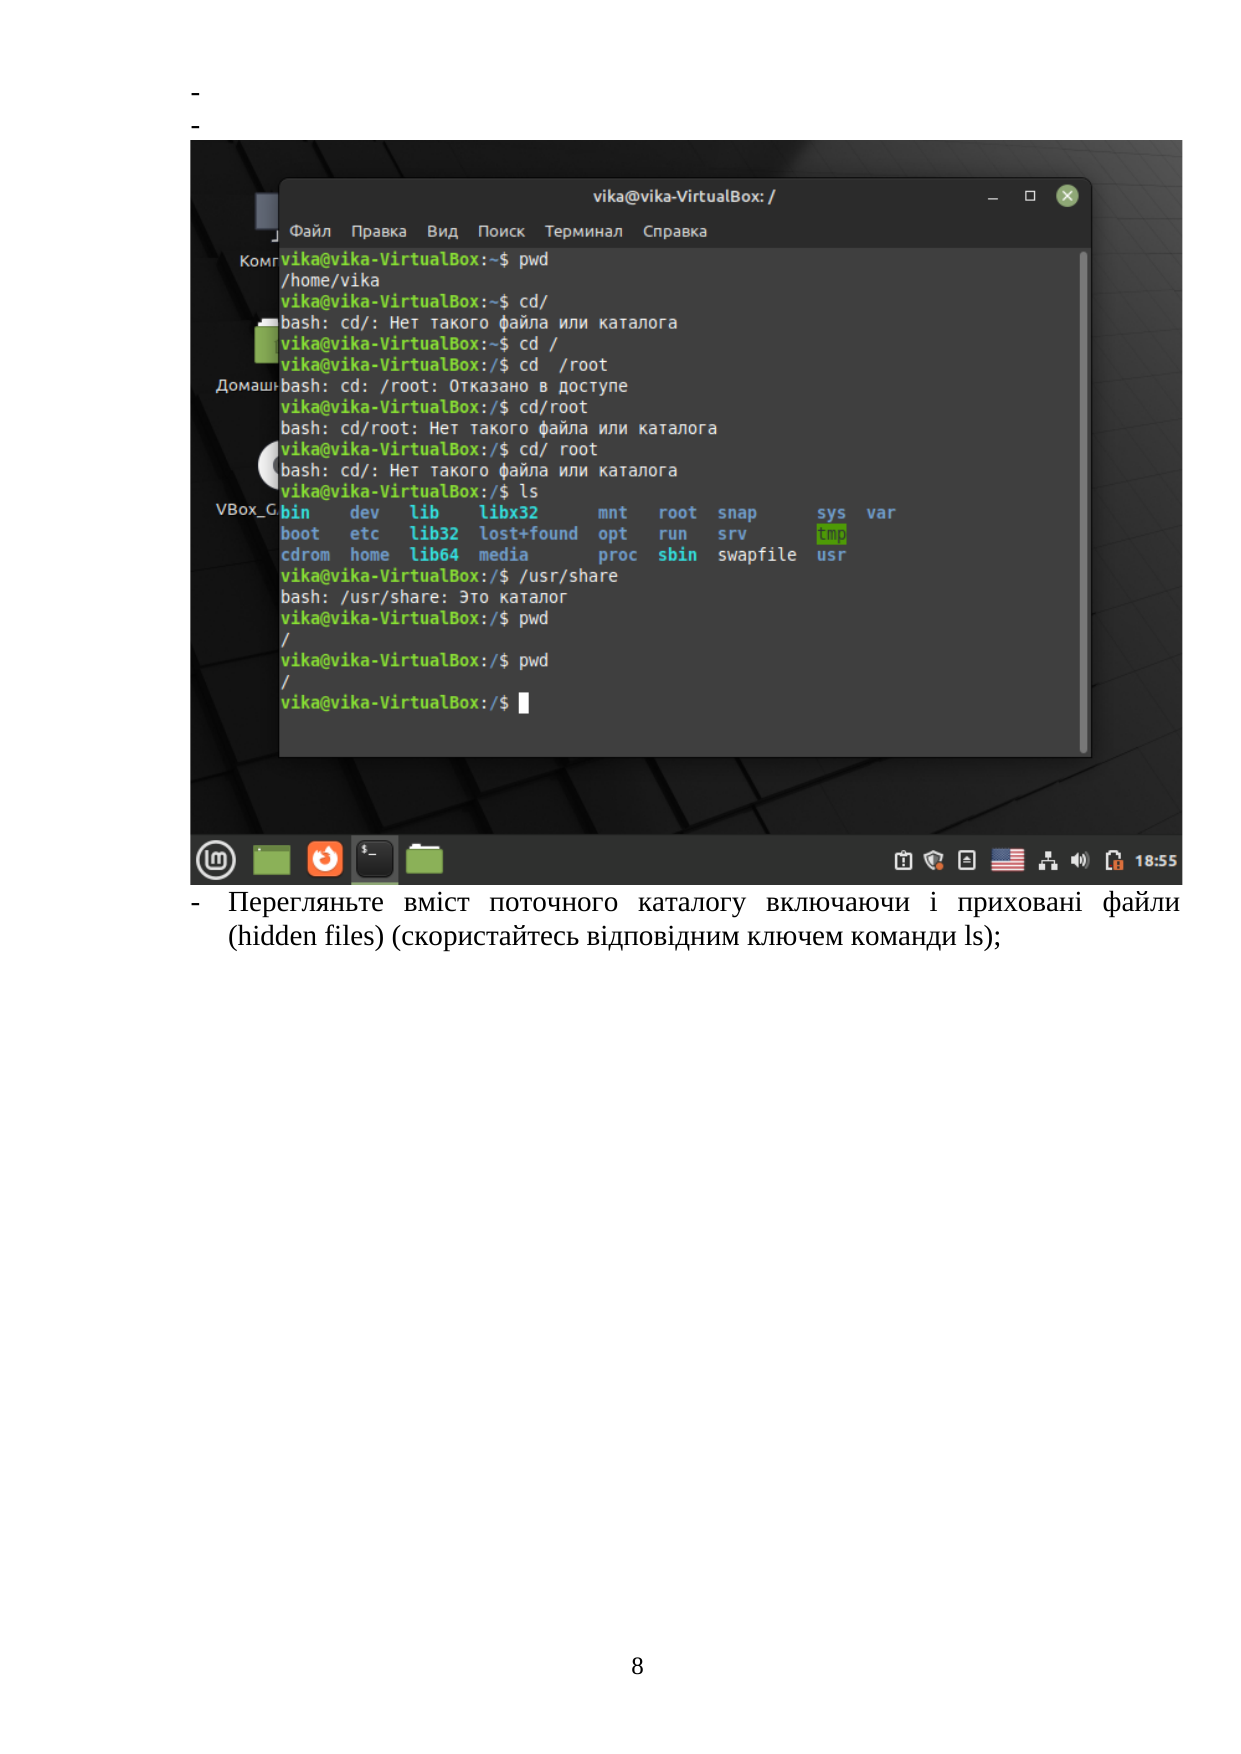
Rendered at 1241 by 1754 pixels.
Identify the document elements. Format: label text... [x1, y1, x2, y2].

list Перегляньте вміст поточного каталогу включаючи і приховані файли (hidden files) (скористайтесь відповідним ключем команди ls); [190, 885, 1181, 952]
picture [190, 140, 1183, 885]
